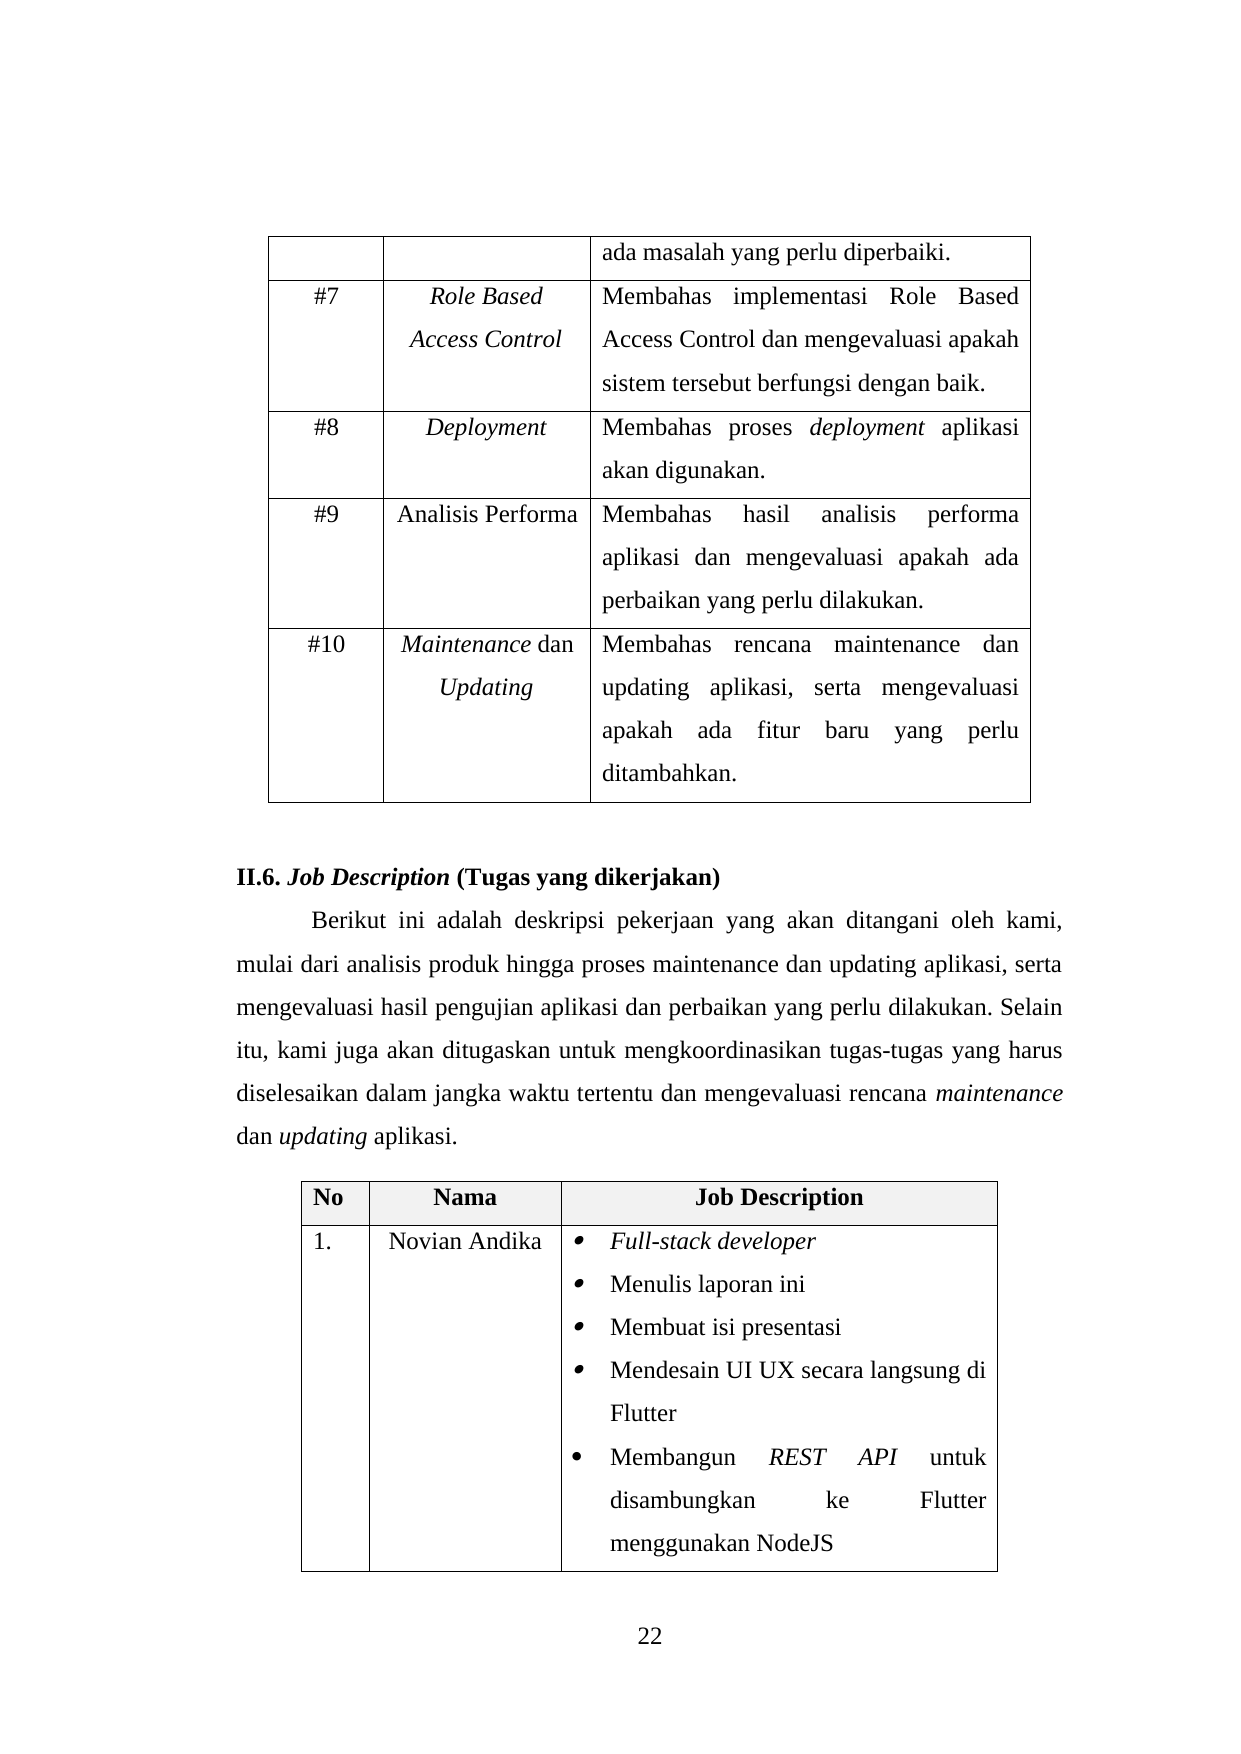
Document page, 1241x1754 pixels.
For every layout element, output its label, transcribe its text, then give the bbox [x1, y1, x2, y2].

table_cell #9 [269, 499, 383, 628]
subtitle Job Description (Tugas yang dikerjakan) [236, 862, 1063, 891]
table_cell #7 [269, 281, 383, 411]
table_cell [384, 237, 590, 280]
table_cell #10 [269, 629, 383, 802]
table_header No [302, 1182, 369, 1225]
table_header Job Description [562, 1182, 997, 1225]
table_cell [591, 237, 1030, 280]
table_cell #6 [269, 237, 383, 280]
table_cell Novian Andika [370, 1226, 561, 1571]
table_cell Deployment [384, 412, 590, 498]
table_cell Membahas implementasi Role Based Access Control dan mengevaluasi apakah sistem tersebut berfungsi dengan baik. [591, 281, 1030, 411]
table_cell Membahas hasil analisis performa aplikasi dan mengevaluasi apakah ada perbaikan yang perlu dilakukan. [591, 499, 1030, 628]
table_cell #8 [269, 412, 383, 498]
text Berikut ini adalah deskripsi pekerjaan yang akan ditangani oleh kami, mulai dari analisis produk hingga proses maintenance dan updating aplikasi, serta mengevaluasi hasil pengujian aplikasi dan perbaikan yang perlu dilakukan. Selain itu, kami juga akan ditugaskan untuk mengkoordinasikan tugas-tugas yang harus diselesaikan dalam jangka waktu tertentu dan mengevaluasi rencana maintenance dan updating aplikasi. [236, 906, 1063, 1150]
table_cell Membahas proses deployment aplikasi akan digunakan. [591, 412, 1030, 498]
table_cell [562, 1226, 997, 1571]
table_cell 1. [302, 1226, 369, 1571]
table_header Nama [370, 1182, 561, 1225]
table_cell Membahas rencana maintenance dan updating aplikasi, serta mengevaluasi apakah ada fitur baru yang perlu ditambahkan. [591, 629, 1030, 802]
table_cell Analisis Performa [384, 499, 590, 628]
table_cell Role Based Access Control [384, 281, 590, 411]
table_cell Maintenance dan Updating [384, 629, 590, 802]
